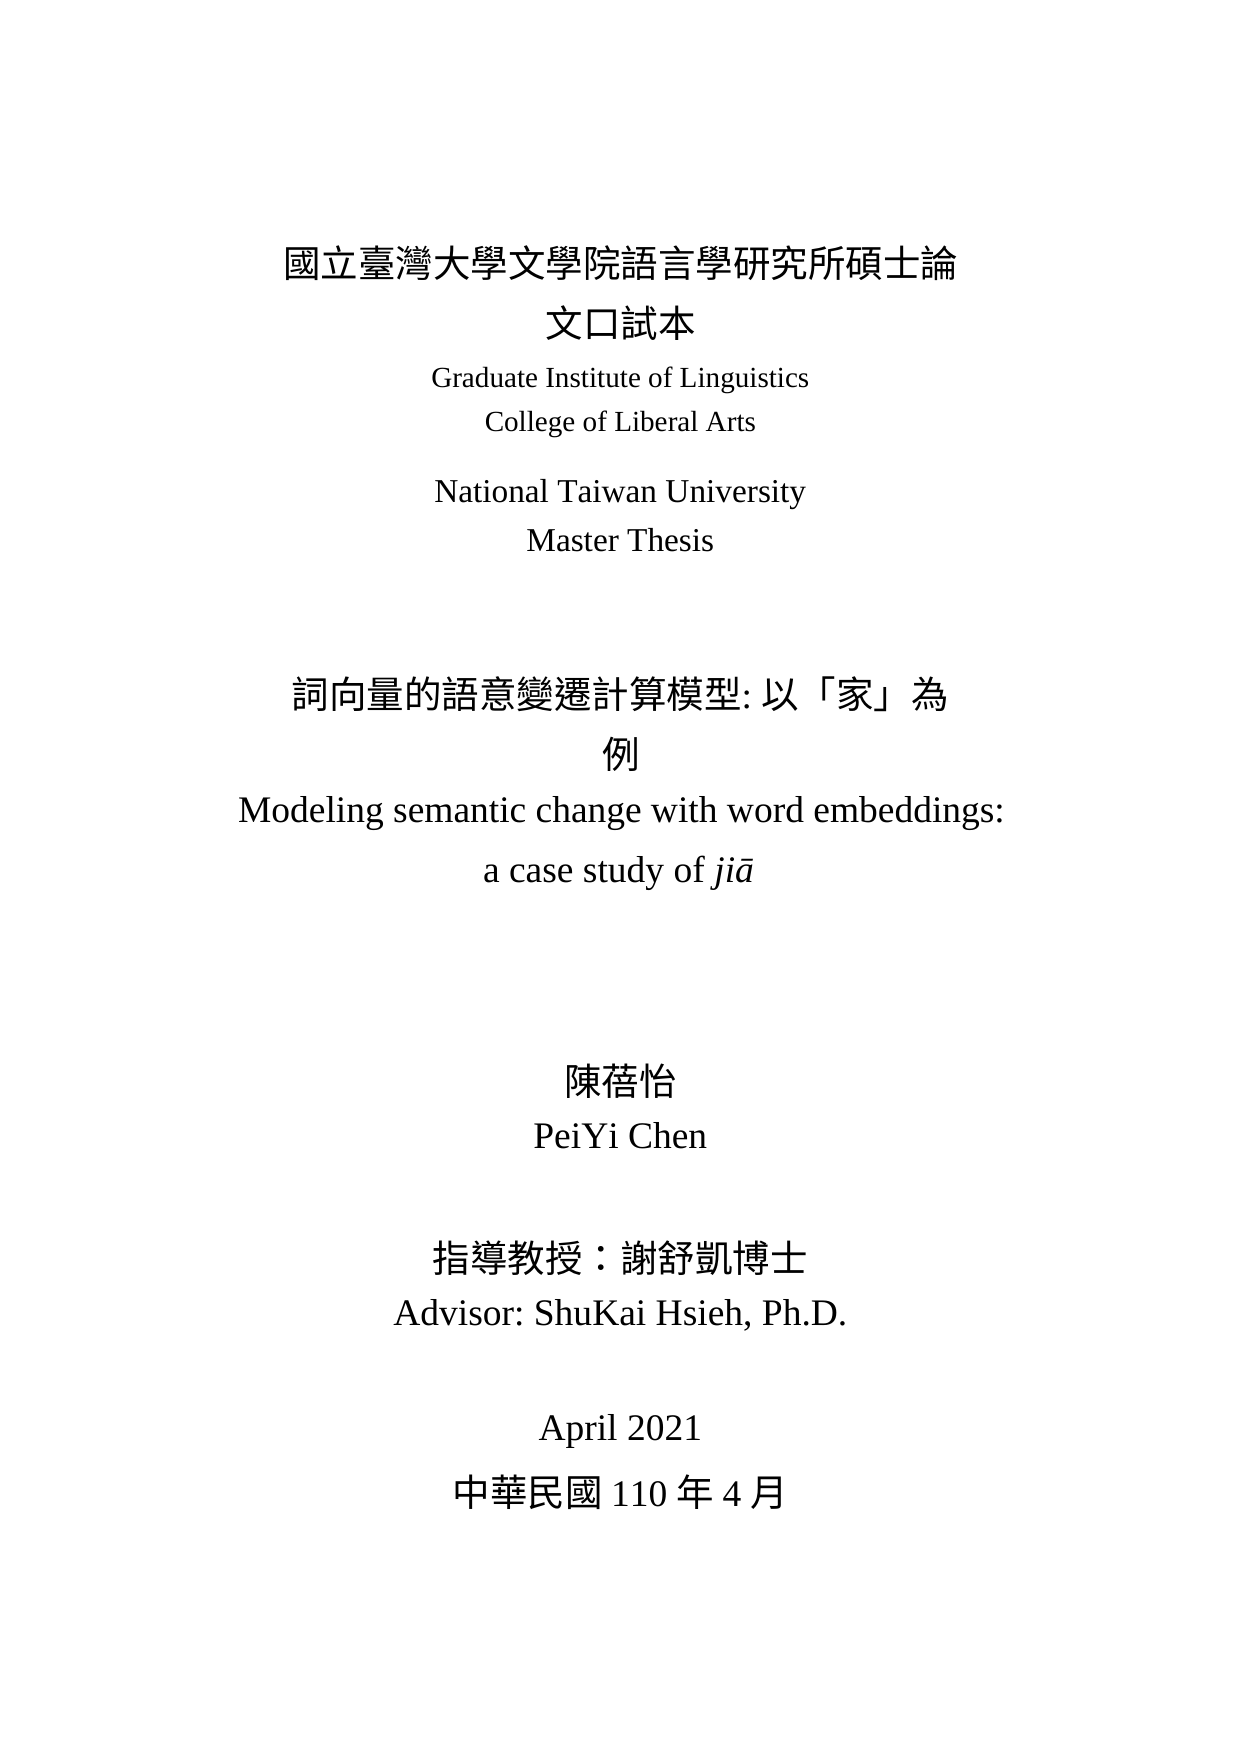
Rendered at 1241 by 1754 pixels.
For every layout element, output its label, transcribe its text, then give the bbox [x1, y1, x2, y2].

text April 2021 [177, 1405, 1063, 1448]
text Pei­Yi Chen [177, 1114, 1063, 1157]
text 陳蓓怡 [279, 1052, 962, 1106]
text Graduate Institute of Linguistics College of Liberal Arts [386, 361, 854, 437]
text Master Thesis [177, 520, 1063, 559]
text 中華民國 110 年 4 月 [279, 1463, 961, 1517]
text 詞向量的語意變遷計算模型: 以「家」為例 [279, 665, 962, 779]
text National Taiwan University [177, 471, 1063, 509]
text Advisor: Shu­Kai Hsieh, Ph.D. [177, 1291, 1063, 1334]
text Modeling semantic change with word embeddings: [238, 787, 1081, 830]
text a case study of jiā [177, 847, 1063, 891]
text 國立臺灣大學文學院語言學研究所碩士論文口試本 [280, 233, 962, 348]
text 指導教授：謝舒凱博士 [279, 1228, 962, 1283]
